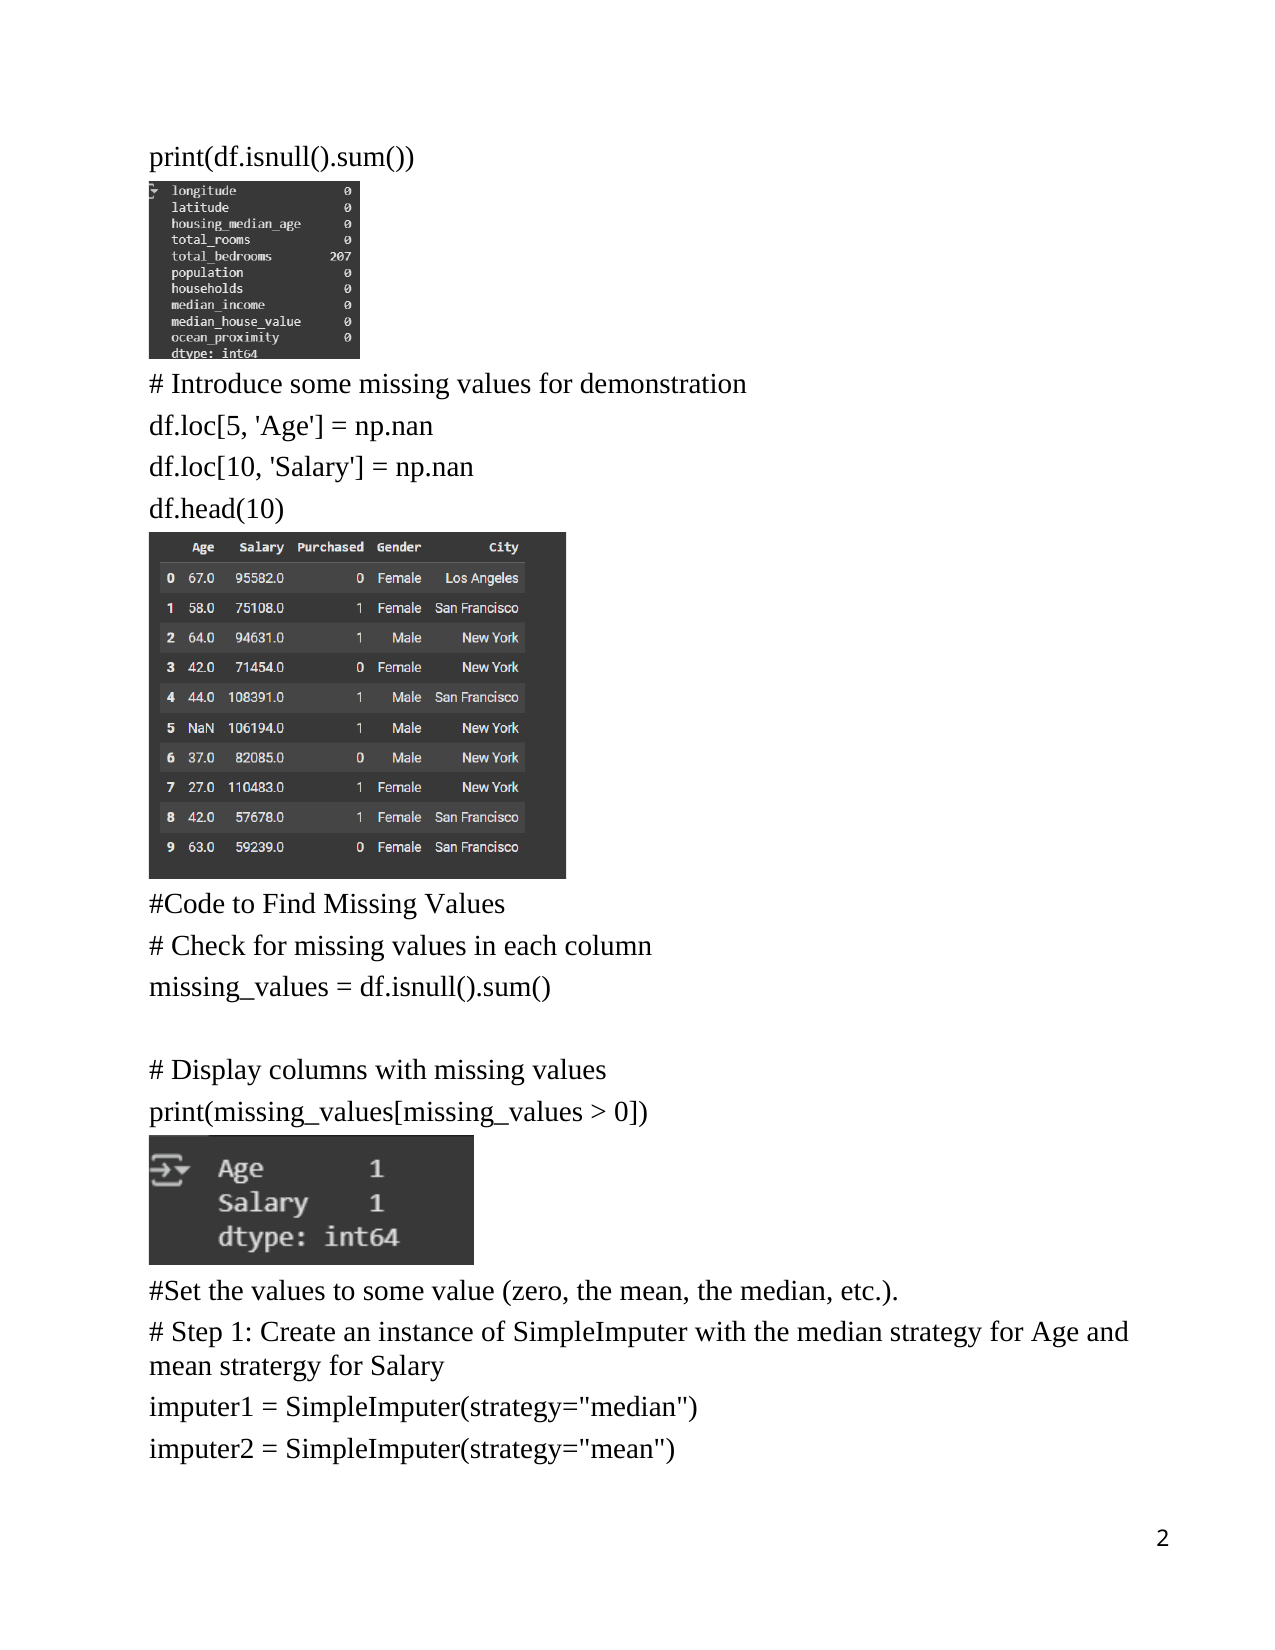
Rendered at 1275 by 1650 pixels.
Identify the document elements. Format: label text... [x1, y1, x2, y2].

text # Step 1: Create an instance of SimpleImputer with the median strategy for Age and mean stratergy for Salary [149, 1314, 1162, 1381]
text imputer2 = SimpleImputer(strategy="mean") [149, 1431, 1162, 1464]
text imputer1 = SimpleImputer(strategy="median") [149, 1389, 1162, 1423]
text df.loc[10, 'Salary'] = np.nan [149, 449, 1162, 483]
text #Set the values to some value (zero, the mean, the median, etc.). [149, 1273, 1162, 1306]
text df.head(10) [149, 491, 1162, 524]
text df.loc[5, 'Age'] = np.nan [149, 408, 1162, 441]
picture [148, 181, 360, 359]
text # Display columns with missing values [149, 1052, 1162, 1086]
text # Introduce some missing values for demonstration [149, 366, 1162, 400]
text missing_values = df.isnull().sum() [149, 969, 1162, 1003]
text print(missing_values[missing_values > 0]) [149, 1094, 1162, 1127]
text # Check for missing values in each column [149, 928, 1162, 961]
picture [148, 1135, 474, 1265]
text #Code to Find Missing Values [149, 886, 1162, 920]
text print(df.isnull().sum()) [149, 139, 1162, 173]
picture [148, 532, 567, 879]
